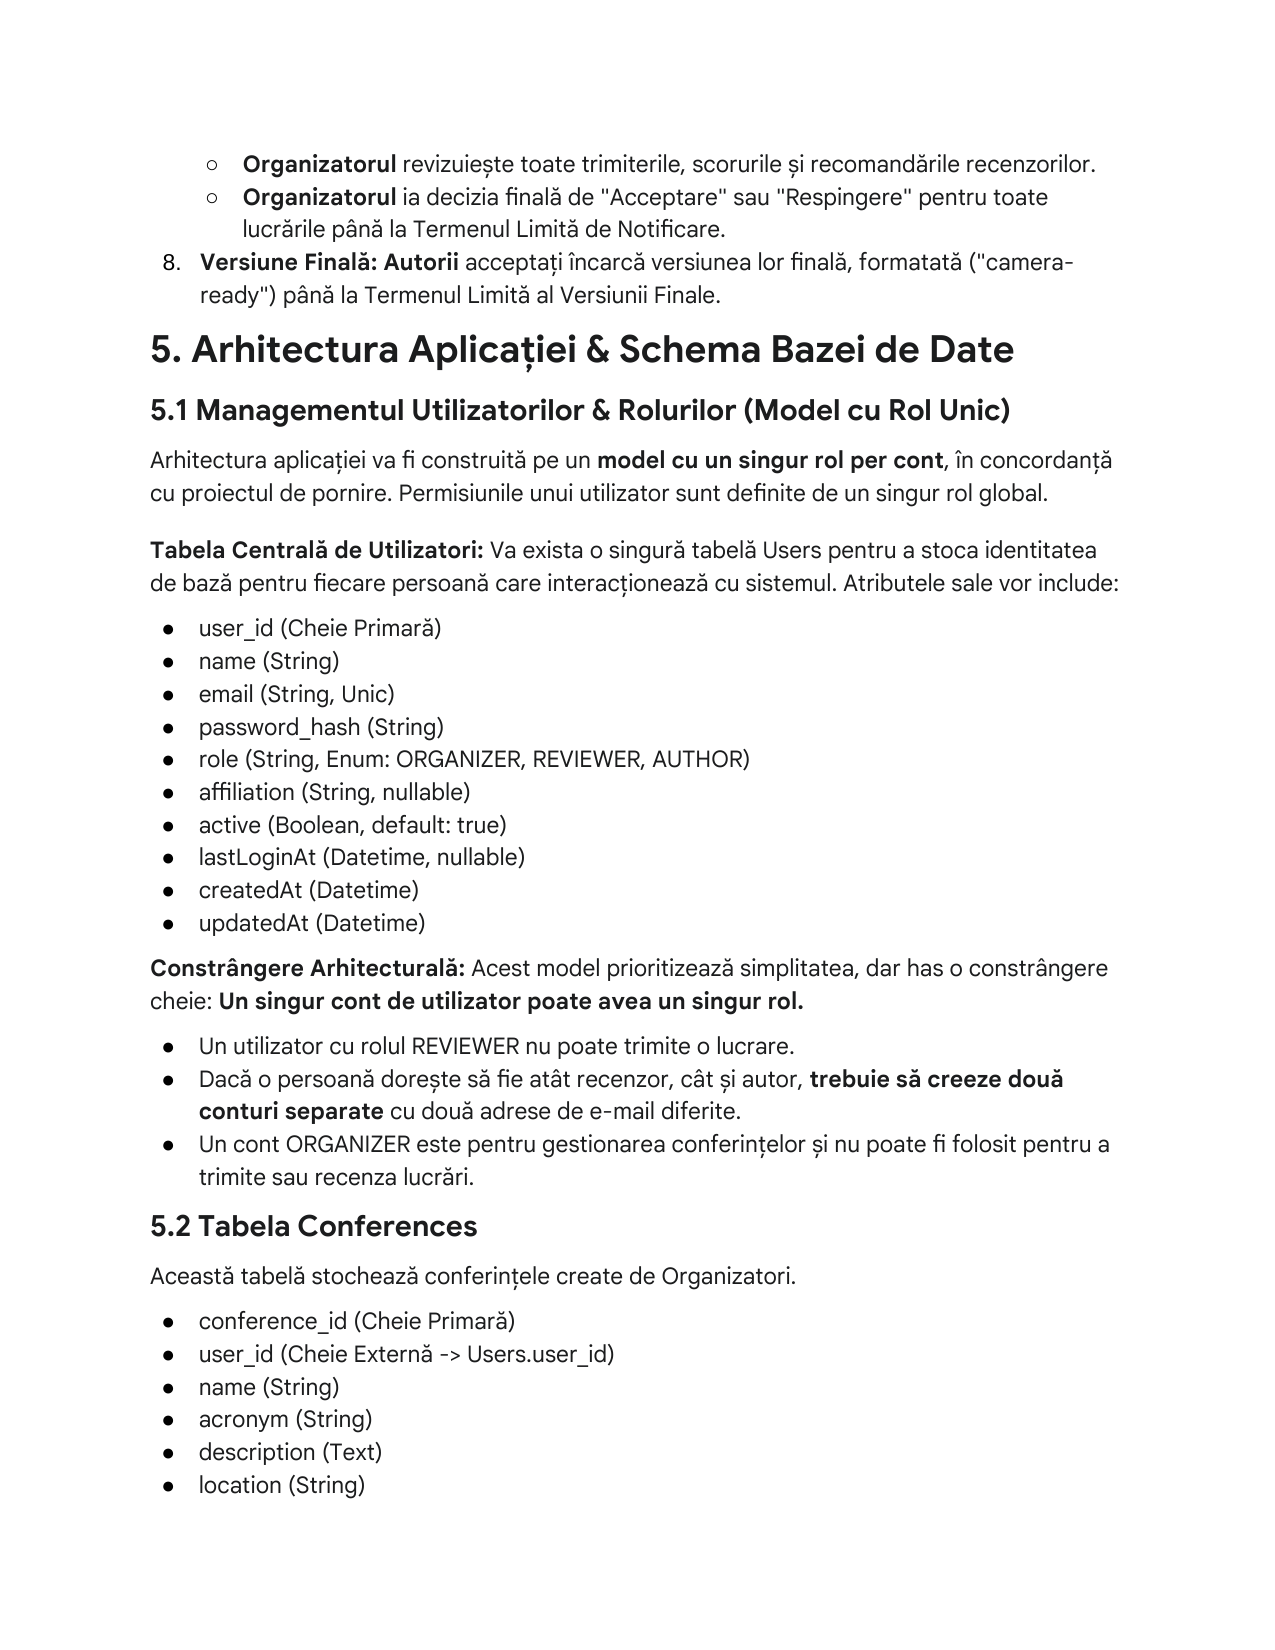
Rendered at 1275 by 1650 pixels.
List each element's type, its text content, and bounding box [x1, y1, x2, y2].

subtitle 5.2 Tabela Conferences [150, 1208, 1125, 1245]
list acronym (String) [161, 1406, 1125, 1434]
list active (Boolean, default: true) [161, 811, 1125, 839]
list password_hash (String) [161, 713, 1125, 741]
text Arhitectura aplicației va fi construită pe un model cu un singur rol per cont, în concordanță cu proiectul de pornire. Permisiunile unui utilizator sunt definite de un singur rol global. [150, 446, 1125, 508]
list Dacă o persoană dorește să fie atât recenzor, cât și autor, trebuie să creeze două conturi separate cu două adrese de e-mail diferite. [161, 1065, 1125, 1126]
list Organizatorul revizuiește toate trimiterile, scorurile și recomandările recenzorilor. [205, 150, 1125, 179]
list conference_id (Cheie Primară) [161, 1307, 1125, 1336]
text Această tabelă stochează conferințele create de Organizatori. [150, 1262, 1125, 1291]
list Un utilizator cu rolul REVIEWER nu poate trimite o lucrare. [161, 1032, 1125, 1061]
list location (String) [161, 1471, 1125, 1500]
list Organizatorul ia decizia finală de "Acceptare" sau "Respingere" pentru toate lucrările până la Termenul Limită de Notificare. [205, 183, 1125, 244]
list email (String, Unic) [161, 680, 1125, 709]
list name (String) [161, 647, 1125, 676]
text Constrângere Arhitecturală: Acest model prioritizează simplitatea, dar has o constrângere cheie: Un singur cont de utilizator poate avea un singur rol. [150, 954, 1125, 1016]
list description (Text) [161, 1438, 1125, 1467]
subtitle 5. Arhitectura Aplicației & Schema Bazei de Date [150, 326, 1125, 373]
list lastLoginAt (Datetime, nullable) [161, 843, 1125, 872]
list user_id (Cheie Externă -> Users.user_id) [161, 1340, 1125, 1369]
list affiliation (String, nullable) [161, 778, 1125, 807]
list updatedAt (Datetime) [161, 909, 1125, 938]
list role (String, Enum: ORGANIZER, REVIEWER, AUTHOR) [161, 745, 1125, 774]
list name (String) [161, 1373, 1125, 1402]
list Un cont ORGANIZER este pentru gestionarea conferințelor și nu poate fi folosit pentru a trimite sau recenza lucrări. [161, 1130, 1125, 1192]
list createdAt (Datetime) [161, 876, 1125, 905]
list Versiune Finală: Autorii acceptați încarcă versiunea lor finală, formatată ("camera-ready") până la Termenul Limită al Versiunii Finale. [162, 248, 1125, 309]
text Tabela Centrală de Utilizatori: Va exista o singură tabelă Users pentru a stoca identitatea de bază pentru fiecare persoană care interacționează cu sistemul. Atributele sale vor include: [150, 537, 1125, 598]
list user_id (Cheie Primară) [161, 614, 1125, 643]
subtitle 5.1 Managementul Utilizatorilor & Rolurilor (Model cu Rol Unic) [150, 392, 1125, 429]
